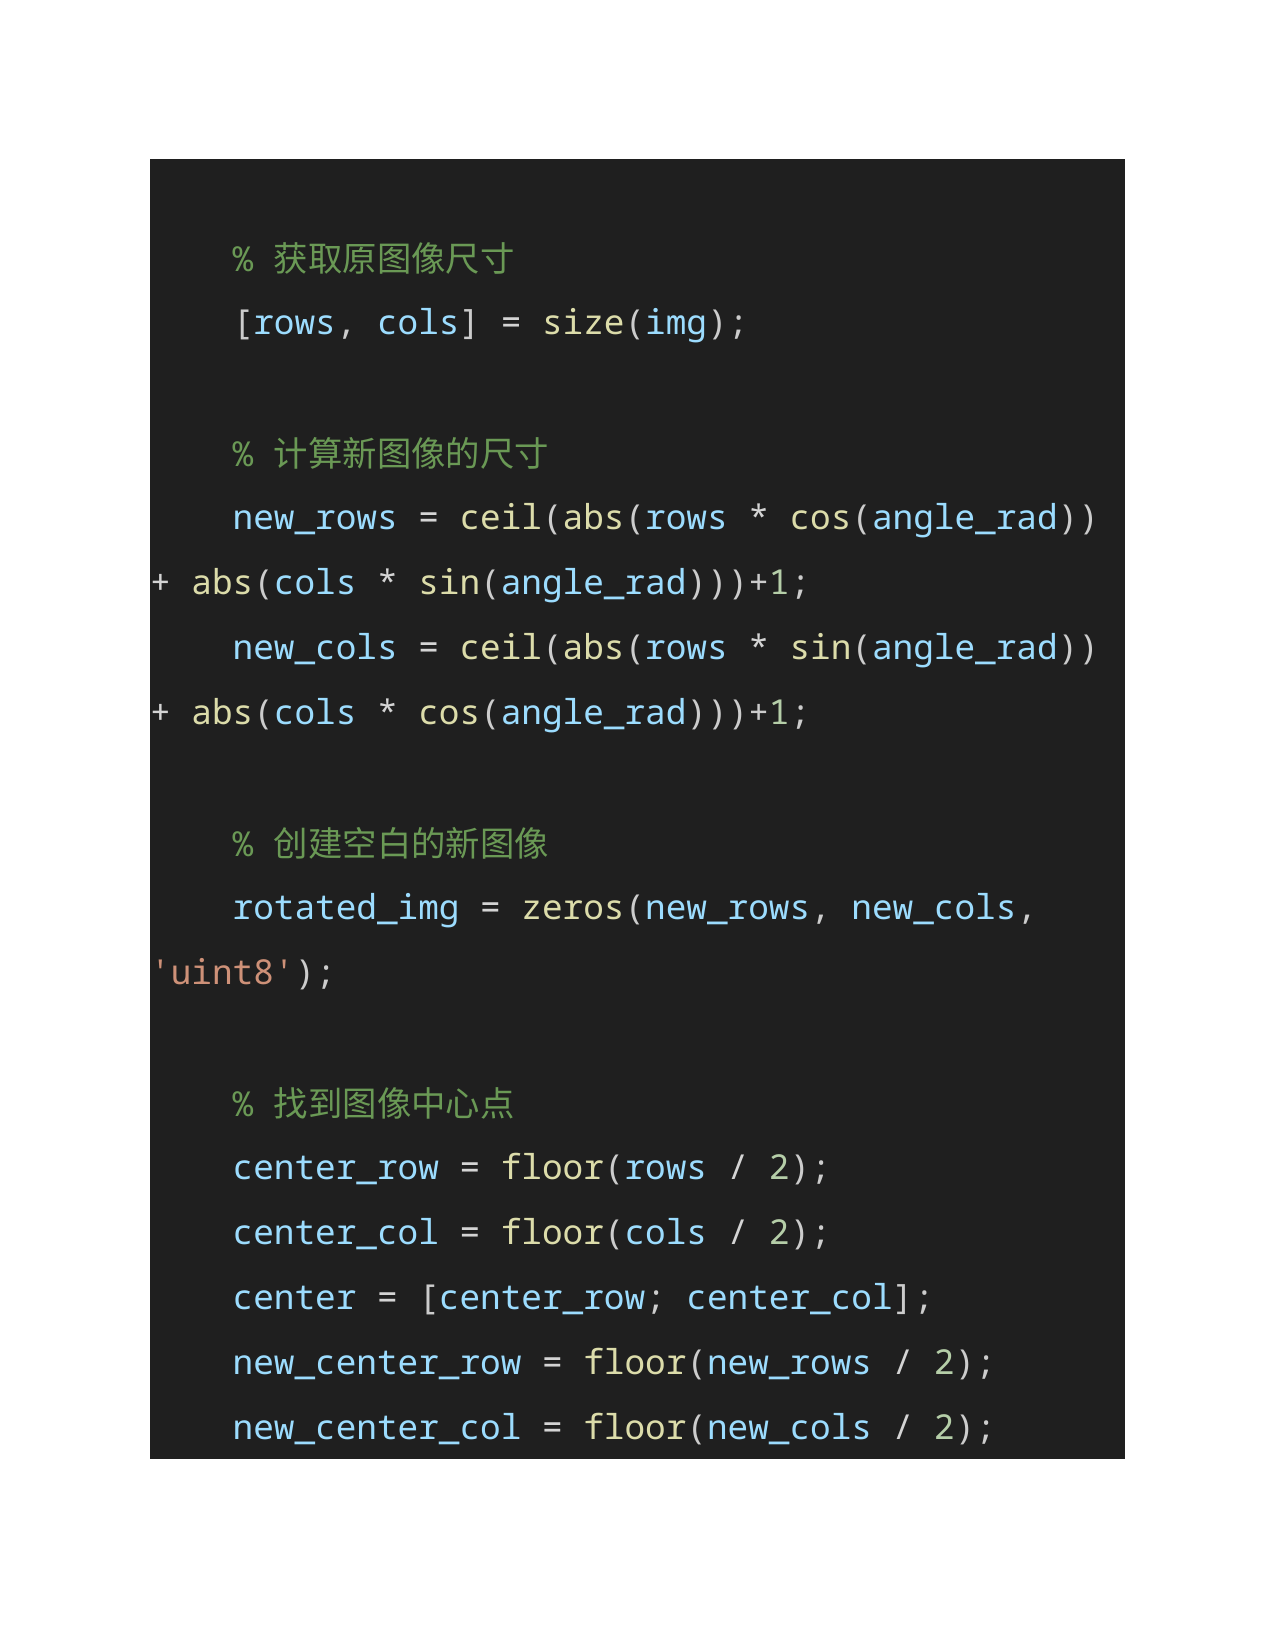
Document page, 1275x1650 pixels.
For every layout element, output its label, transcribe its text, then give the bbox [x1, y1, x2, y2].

text new_cols = ceil(abs(rows * sin(angle_rad)) + abs(cols * cos(angle_rad)))+1; [150, 614, 1125, 744]
text new_rows = ceil(abs(rows * cos(angle_rad)) + abs(cols * sin(angle_rad)))+1; [150, 484, 1125, 614]
text rotated_img = zeros(new_rows, new_cols, 'uint8'); [150, 874, 1125, 1004]
text % 找到图像中心点 [150, 1069, 1125, 1134]
text new_center_row = floor(new_rows / 2); [150, 1329, 1125, 1394]
text % 获取原图像尺寸 [150, 224, 1125, 289]
text center_row = floor(rows / 2); [150, 1134, 1125, 1199]
text center_col = floor(cols / 2); [150, 1199, 1125, 1264]
text % 创建空白的新图像 [150, 809, 1125, 874]
text new_center_col = floor(new_cols / 2); [150, 1394, 1125, 1459]
text [rows, cols] = size(img); [150, 289, 1125, 354]
text center = [center_row; center_col]; [150, 1264, 1125, 1329]
text % 计算新图像的尺寸 [150, 419, 1125, 484]
